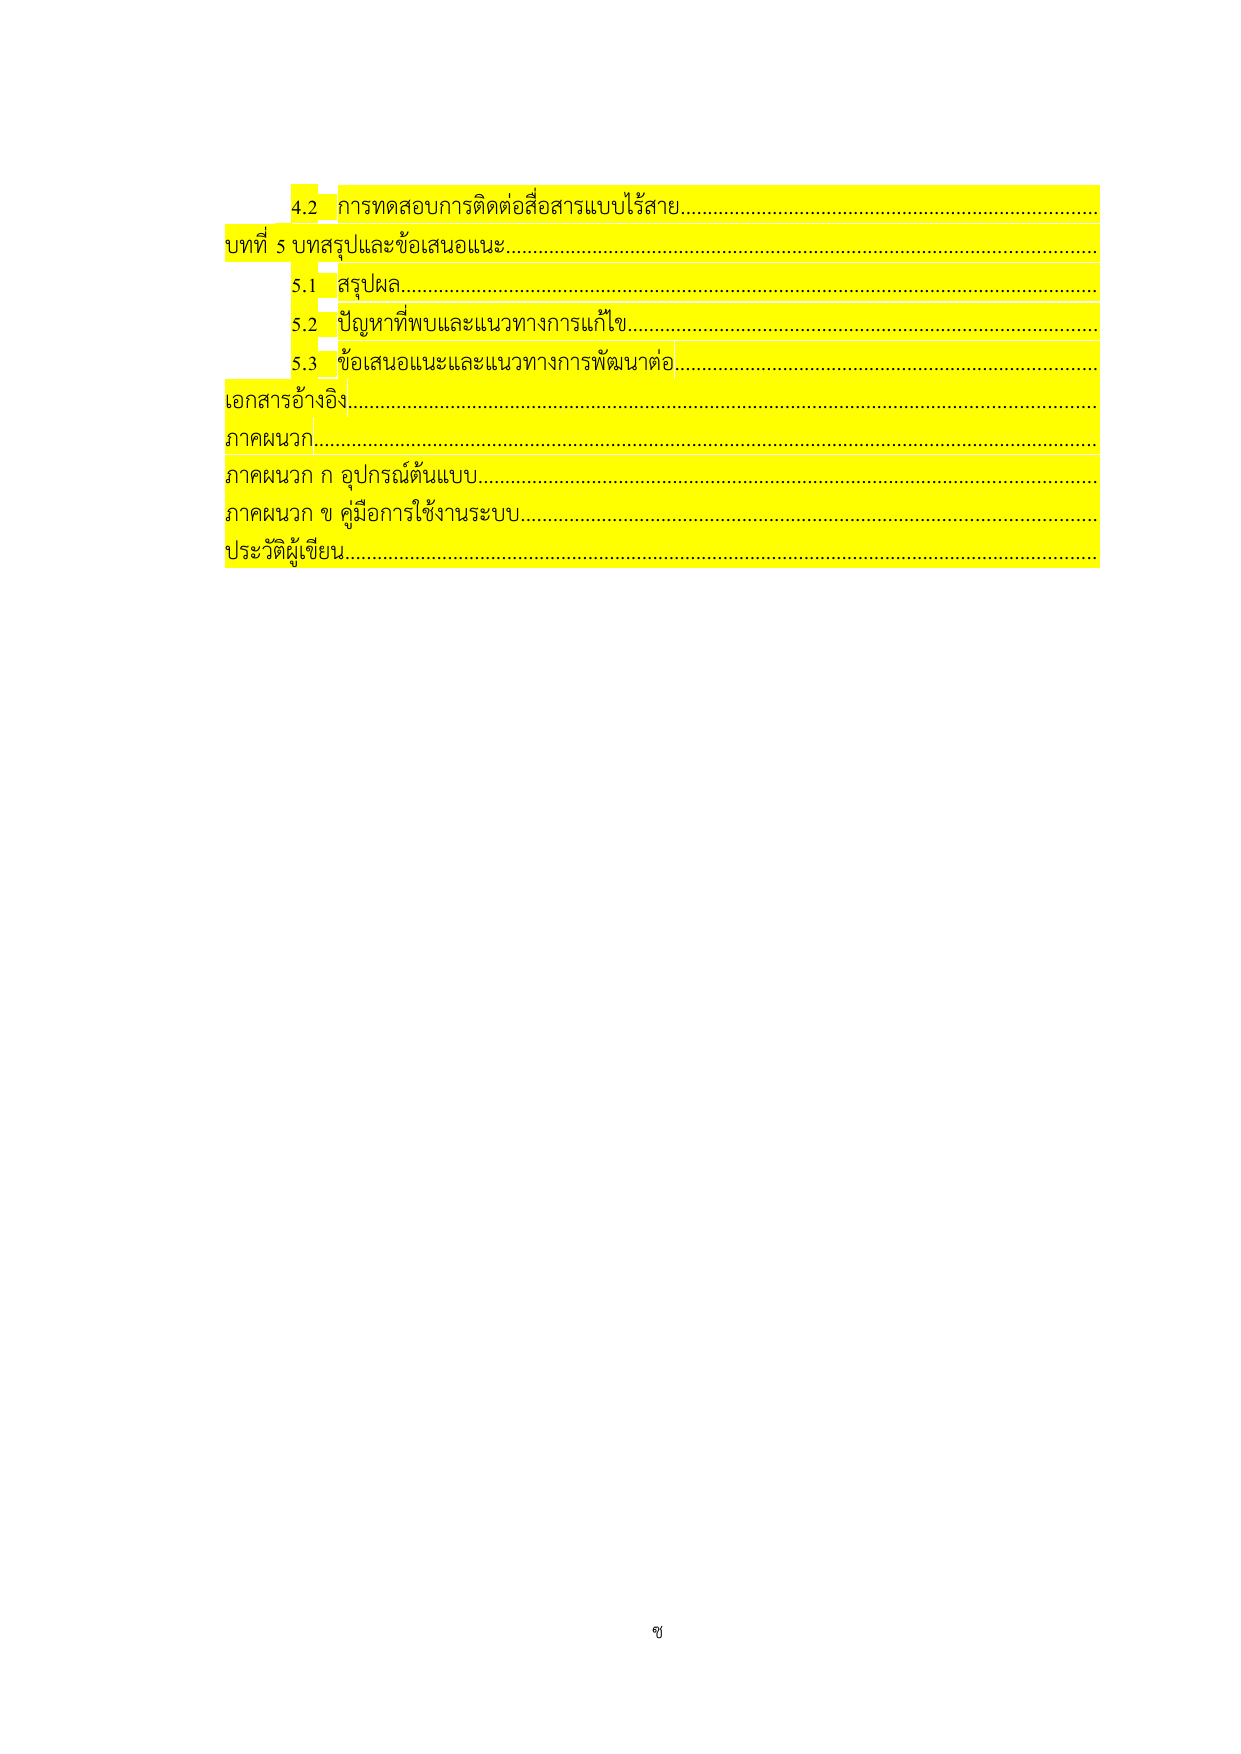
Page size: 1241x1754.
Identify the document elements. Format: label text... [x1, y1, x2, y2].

text 4.2 การทดสอบการติดต่อสื่อสารแบบไร้สาย 11 [318, 184, 1090, 223]
text 5.2 ปัญหาที่พบและแนวทางการแก้ไข 12 [318, 301, 1090, 340]
text 5.3 ข้อเสนอแนะและแนวทางการพัฒนาต่อ 12 [318, 340, 1090, 379]
text 5.1 สรุปผล 12 [318, 262, 1090, 301]
